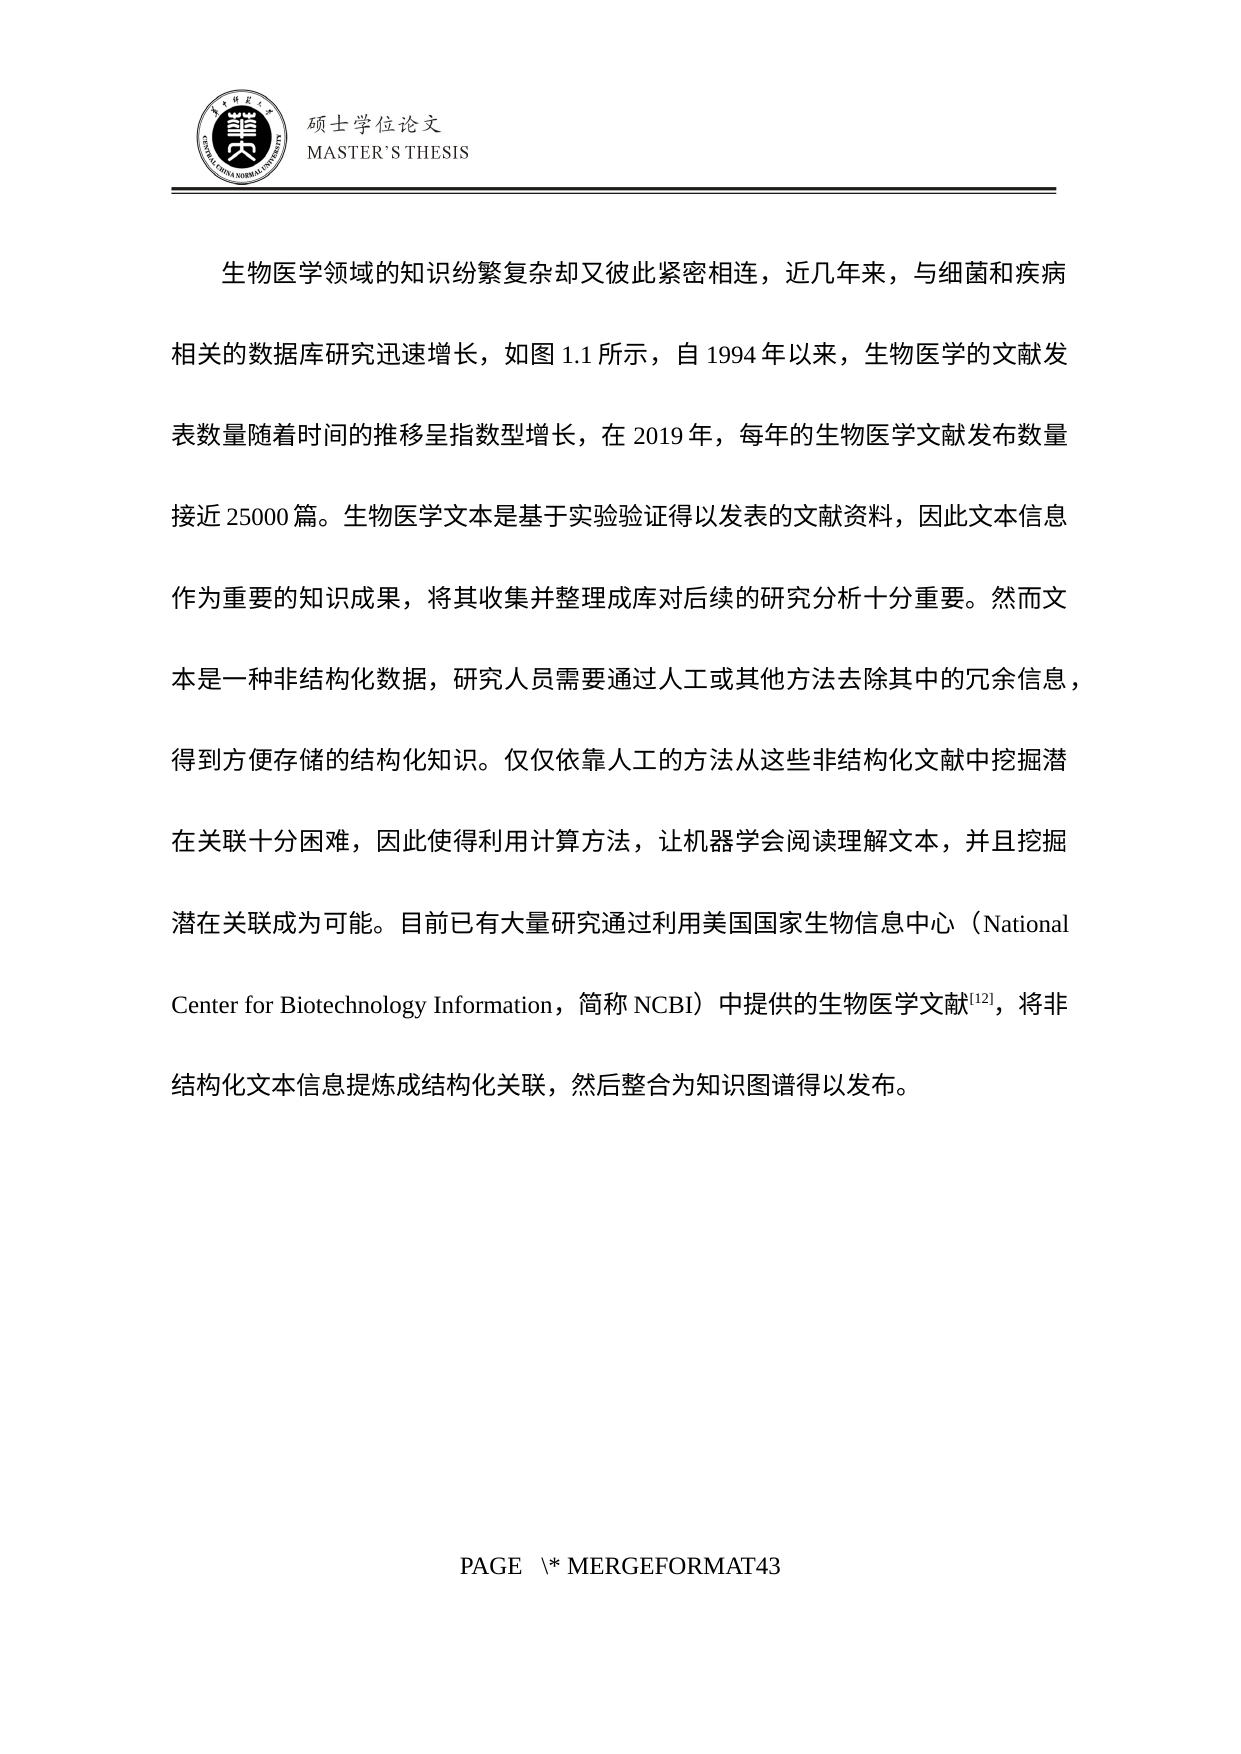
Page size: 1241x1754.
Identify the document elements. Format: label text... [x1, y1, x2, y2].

picture [171, 88, 1057, 194]
text 生物医学领域的知识纷繁复杂却又彼此紧密相连，近几年来，与细菌和疾病相关的数据库研究迅速增长，如图1.1所示，自1994年以来，生物医学的文献发表数量随着时间的推移呈指数型增长，在2019年，每年的生物医学文献发布数量接近25000篇。生物医学文本是基于实验验证得以发表的文献资料，因此文本信息作为重要的知识成果，将其收集并整理成库对后续的研究分析十分重要。然而文本是一种非结构化数据，研究人员需要通过人工或其他方法去除其中的冗余信息，得到方便存储的结构化知识。仅仅依靠人工的方法从这些非结构化文献中挖掘潜在关联十分困难，因此使得利用计算方法，让机器学会阅读理解文本，并且挖掘潜在关联成为可能。目前已有大量研究通过利用美国国家生物信息中心（National Center for Biotechnology Information，简称NCBI）中提供的生物医学文献[12]，将非结构化文本信息提炼成结构化关联，然后整合为知识图谱得以发布。 [171, 239, 1069, 1116]
